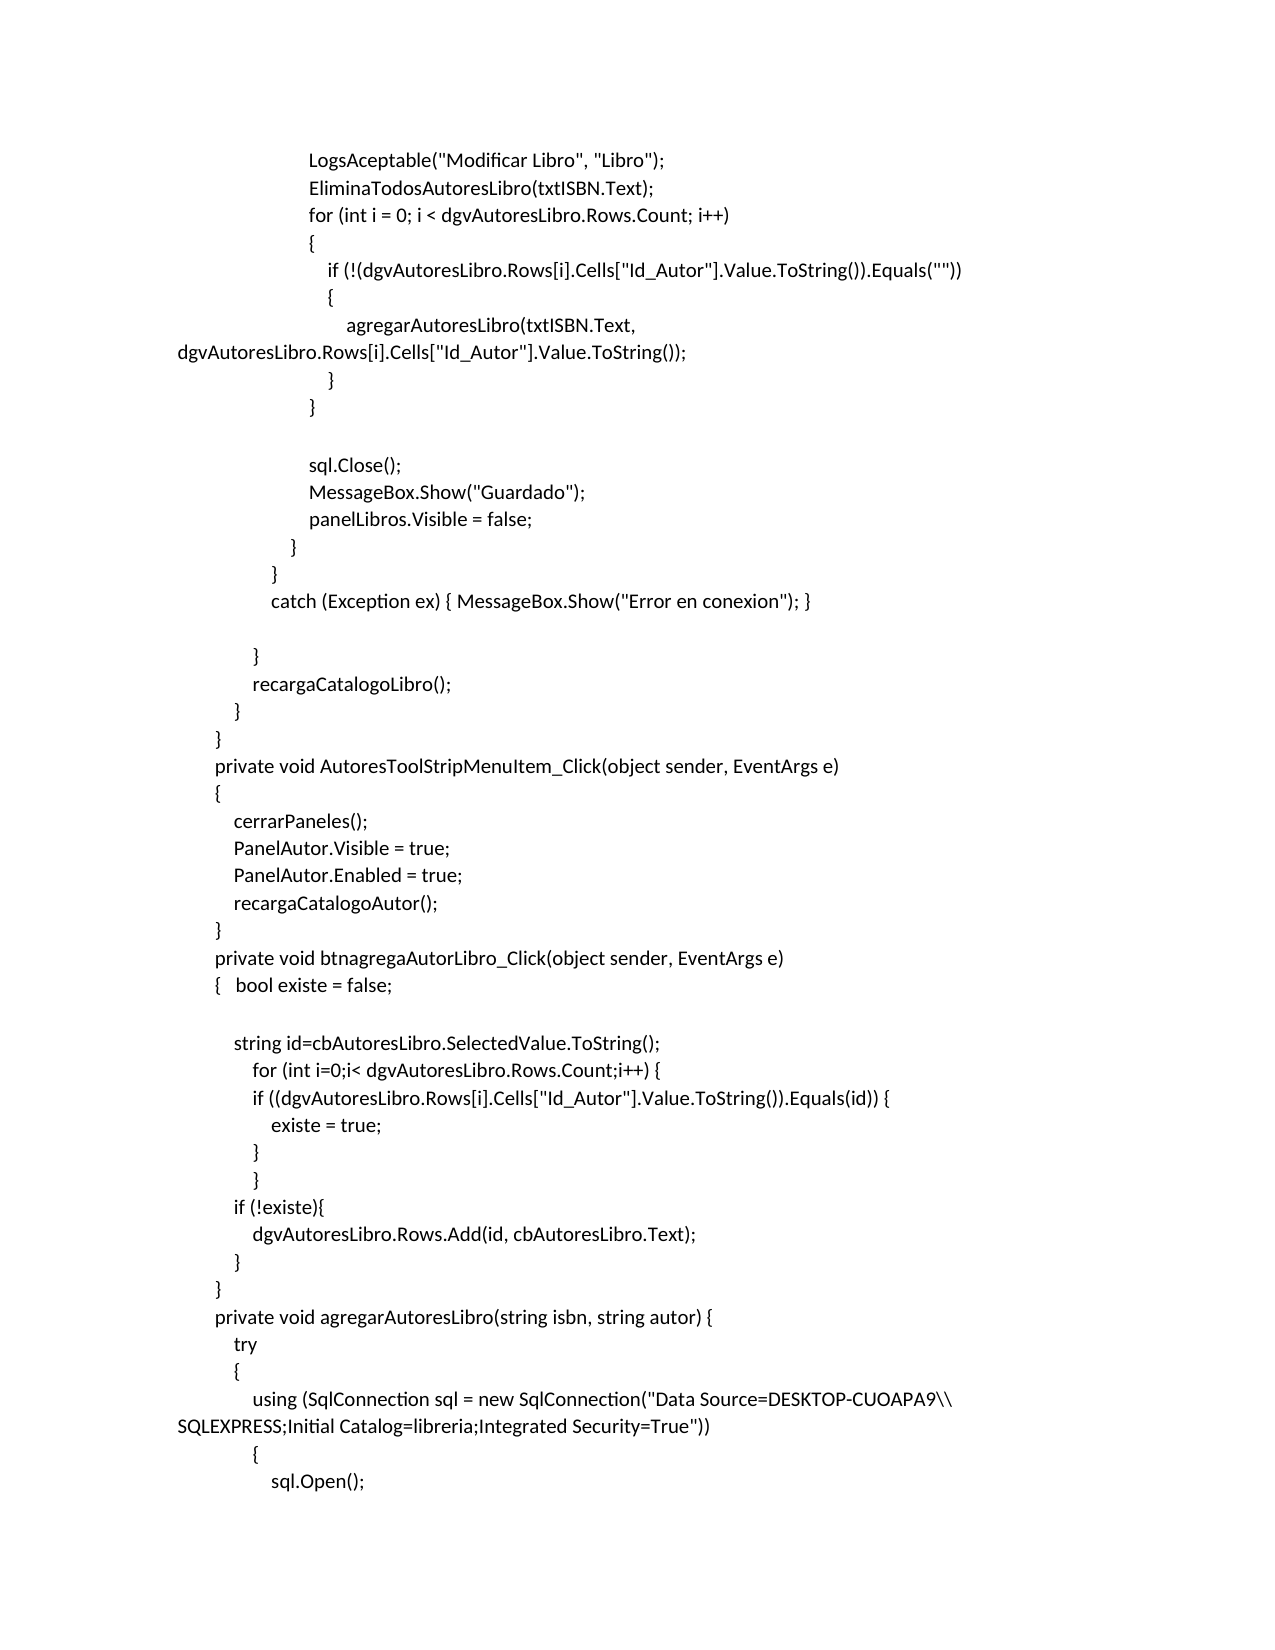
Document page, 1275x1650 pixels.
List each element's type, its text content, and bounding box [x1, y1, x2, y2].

text { [177, 781, 1098, 806]
text { [177, 284, 1098, 310]
text existe = true; [177, 1112, 1098, 1137]
text string id=cbAutoresLibro.SelectedValue.ToString(); [177, 1030, 1098, 1055]
text if ((dgvAutoresLibro.Rows[i].Cells["Id_Autor"].Value.ToString()).Equals(id)) { [177, 1085, 1098, 1110]
text } [177, 1249, 1098, 1274]
text { [177, 1441, 1098, 1466]
text } [177, 1167, 1098, 1192]
text if (!(dgvAutoresLibro.Rows[i].Cells["Id_Autor"].Value.ToString()).Equals("")) [177, 257, 1098, 283]
text } [177, 394, 1098, 419]
text recargaCatalogoLibro(); [177, 671, 1098, 696]
text MessageBox.Show("Guardado"); [177, 479, 1098, 504]
text } [177, 917, 1098, 943]
text } [177, 1139, 1098, 1165]
text EliminaTodosAutoresLibro(txtISBN.Text); [177, 175, 1098, 200]
text } [177, 1276, 1098, 1302]
text } [177, 561, 1098, 587]
text agregarAutoresLibro(txtISBN.Text, dgvAutoresLibro.Rows[i].Cells["Id_Autor"].Value.ToString()); [177, 312, 1098, 365]
text using (SqlConnection sql = new SqlConnection("Data Source=DESKTOP-CUOAPA9\\SQLEXPRESS;Initial Catalog=libreria;Integrated Security=True")) [177, 1386, 1098, 1439]
text for (int i=0;i< dgvAutoresLibro.Rows.Count;i++) { [177, 1057, 1098, 1083]
text PanelAutor.Visible = true; [177, 835, 1098, 861]
text cerrarPaneles(); [177, 808, 1098, 833]
text sql.Close(); [177, 452, 1098, 477]
text private void btnagregaAutorLibro_Click(object sender, EventArgs e) [177, 945, 1098, 970]
text { bool existe = false; [177, 972, 1098, 998]
text { [177, 230, 1098, 255]
text recargaCatalogoAutor(); [177, 890, 1098, 916]
text } [177, 726, 1098, 751]
text private void agregarAutoresLibro(string isbn, string autor) { [177, 1304, 1098, 1329]
text panelLibros.Visible = false; [177, 507, 1098, 532]
text sql.Open(); [177, 1468, 1098, 1494]
text if (!existe){ [177, 1194, 1098, 1220]
text for (int i = 0; i < dgvAutoresLibro.Rows.Count; i++) [177, 202, 1098, 228]
text PanelAutor.Enabled = true; [177, 863, 1098, 888]
text { [177, 1359, 1098, 1384]
text private void AutoresToolStripMenuItem_Click(object sender, EventArgs e) [177, 753, 1098, 778]
text try [177, 1331, 1098, 1357]
text } [177, 534, 1098, 559]
text } [177, 643, 1098, 669]
text } [177, 698, 1098, 724]
text } [177, 367, 1098, 392]
text catch (Exception ex) { MessageBox.Show("Error en conexion"); } [177, 589, 1098, 614]
text LogsAceptable("Modificar Libro", "Libro"); [177, 148, 1098, 173]
text dgvAutoresLibro.Rows.Add(id, cbAutoresLibro.Text); [177, 1222, 1098, 1247]
